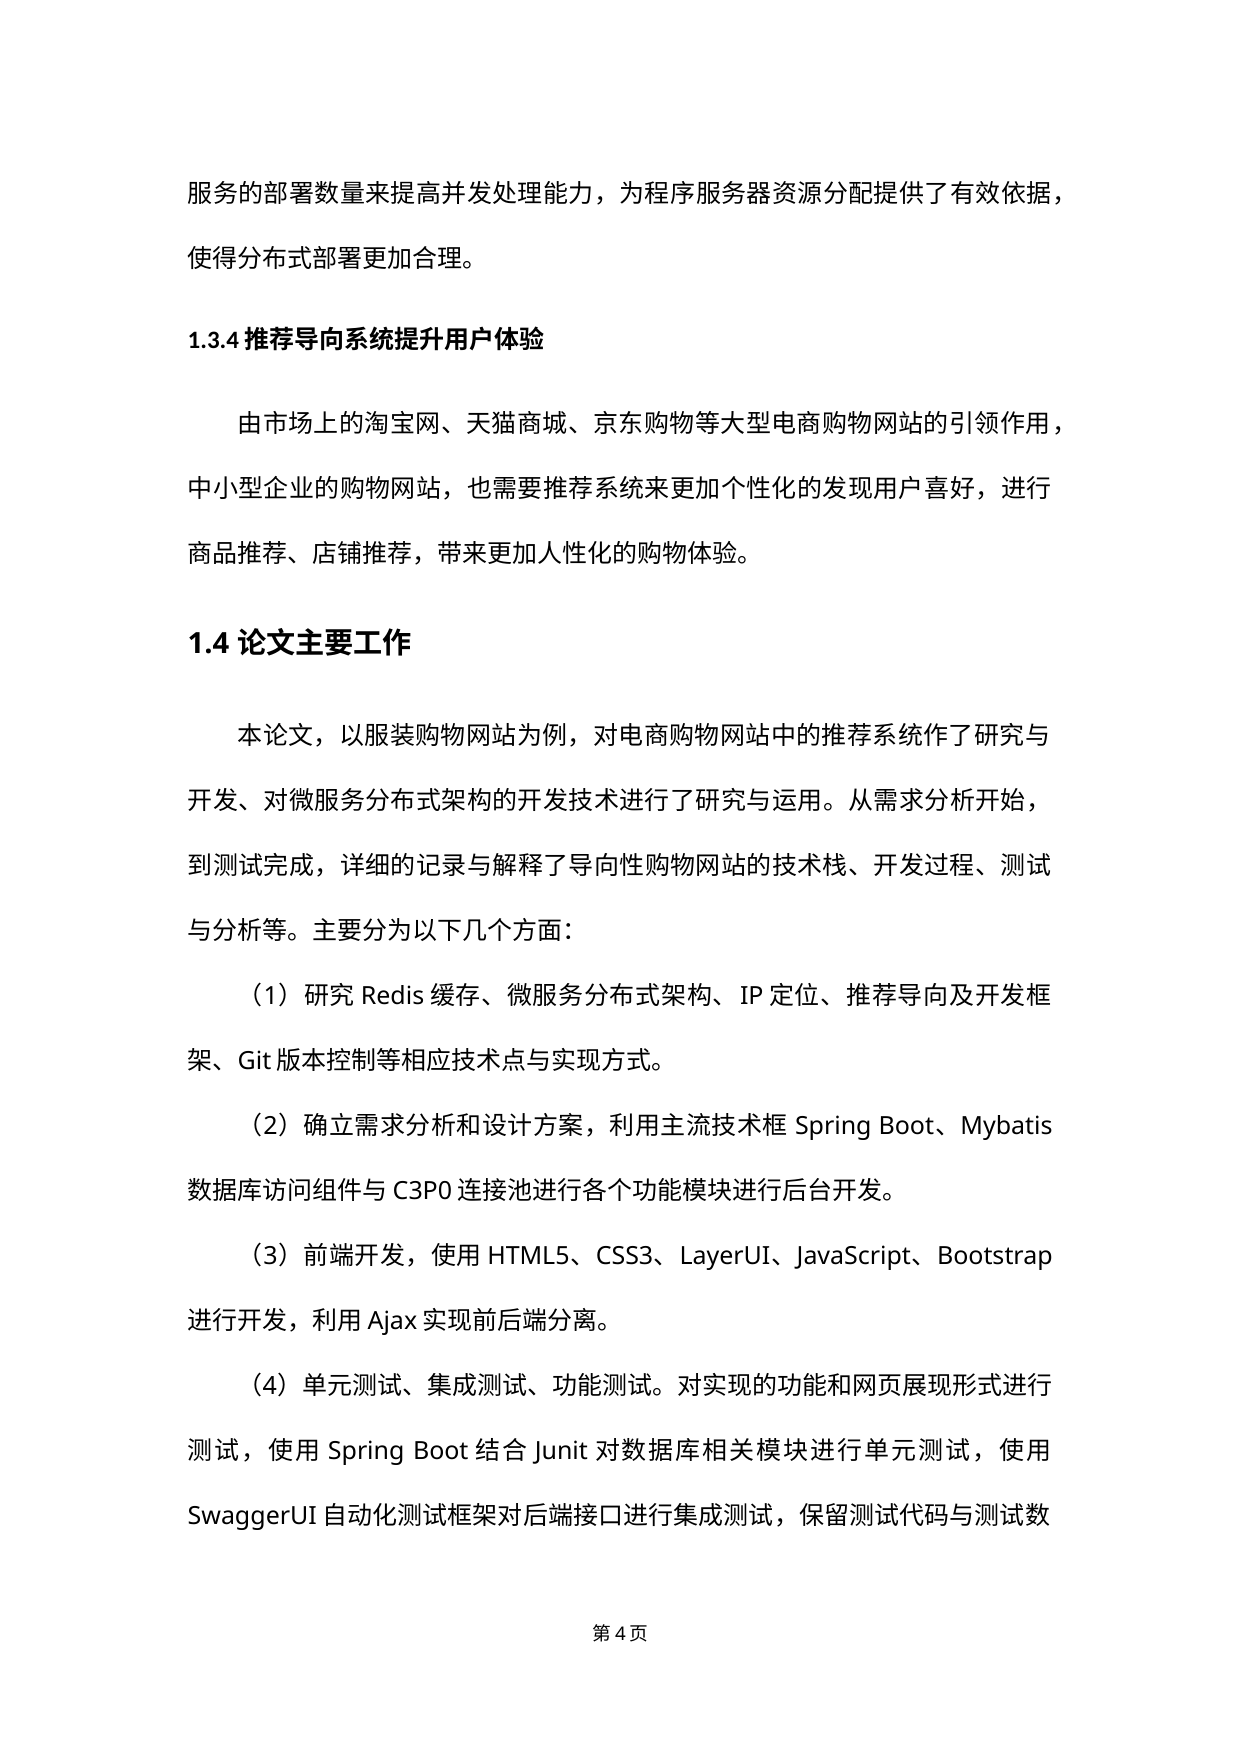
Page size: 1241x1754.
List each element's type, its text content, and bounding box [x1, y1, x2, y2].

text （1）研究Redis缓存、微服务分布式架构、IP定位、推荐导向及开发框架、Git版本控制等相应技术点与实现方式。 [187, 961, 1053, 1091]
text （3）前端开发，使用HTML5、CSS3、LayerUI、JavaScript、Bootstrap进行开发，利用Ajax实现前后端分离。 [187, 1221, 1053, 1351]
text 由市场上的淘宝网、天猫商城、京东购物等大型电商购物网站的引领作用，中小型企业的购物网站，也需要推荐系统来更加个性化的发现用户喜好，进行商品推荐、店铺推荐，带来更加人性化的购物体验。 [187, 389, 1053, 584]
text 本论文，以服装购物网站为例，对电商购物网站中的推荐系统作了研究与开发、对微服务分布式架构的开发技术进行了研究与运用。从需求分析开始，到测试完成，详细的记录与解释了导向性购物网站的技术栈、开发过程、测试与分析等。主要分为以下几个方面： [187, 701, 1053, 961]
text 1.3.4 推荐导向系统提升用户体验 [187, 306, 1053, 371]
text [187, 1351, 1053, 1546]
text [187, 159, 1053, 289]
text （2）确立需求分析和设计方案，利用主流技术框Spring Boot、Mybatis数据库访问组件与C3P0连接池进行各个功能模块进行后台开发。 [187, 1091, 1053, 1221]
title 1.4 论文主要工作 [187, 609, 1053, 674]
